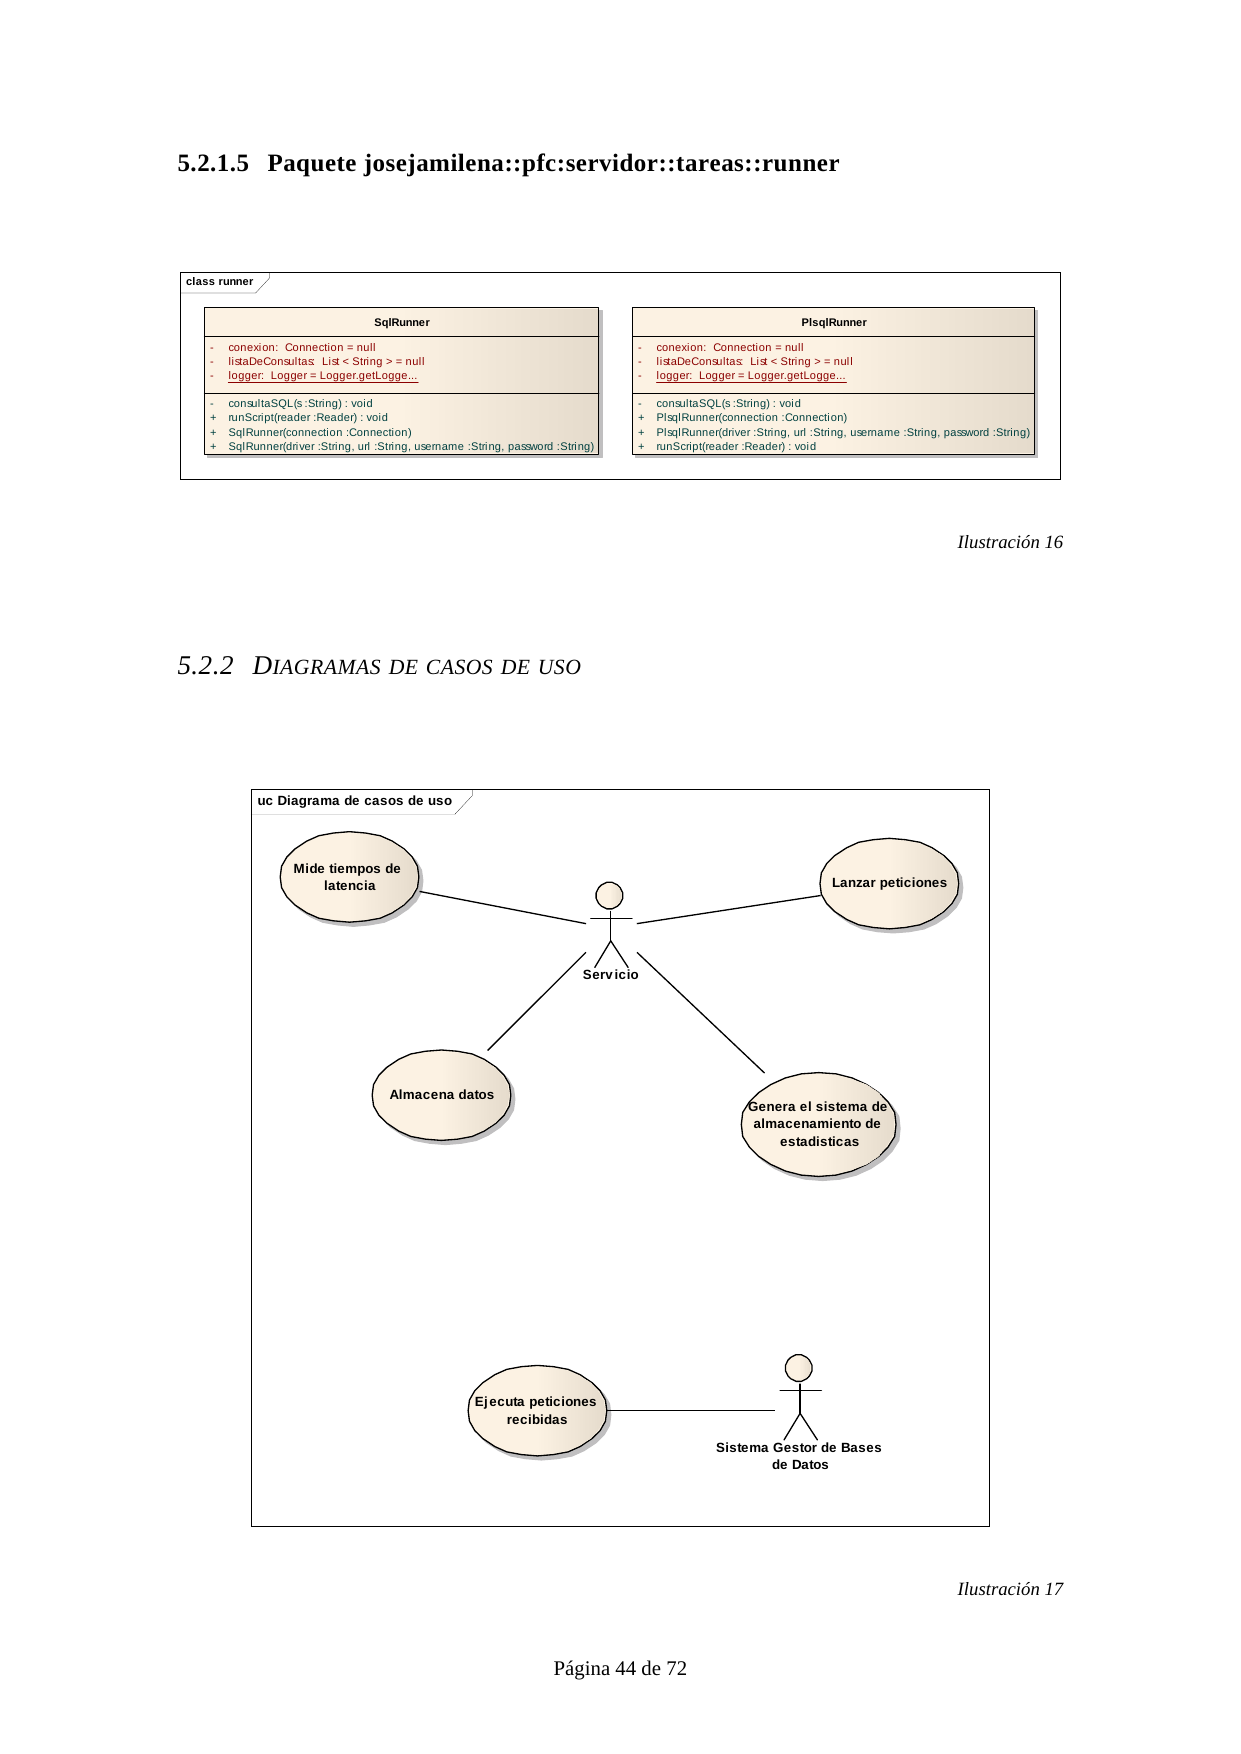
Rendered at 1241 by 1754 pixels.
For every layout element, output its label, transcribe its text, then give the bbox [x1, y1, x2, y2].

subtitle Paquete josejamilena::pfc:servidor::tareas::runner [177, 148, 1063, 176]
subtitle Diagramas de casos de uso [177, 649, 1063, 681]
